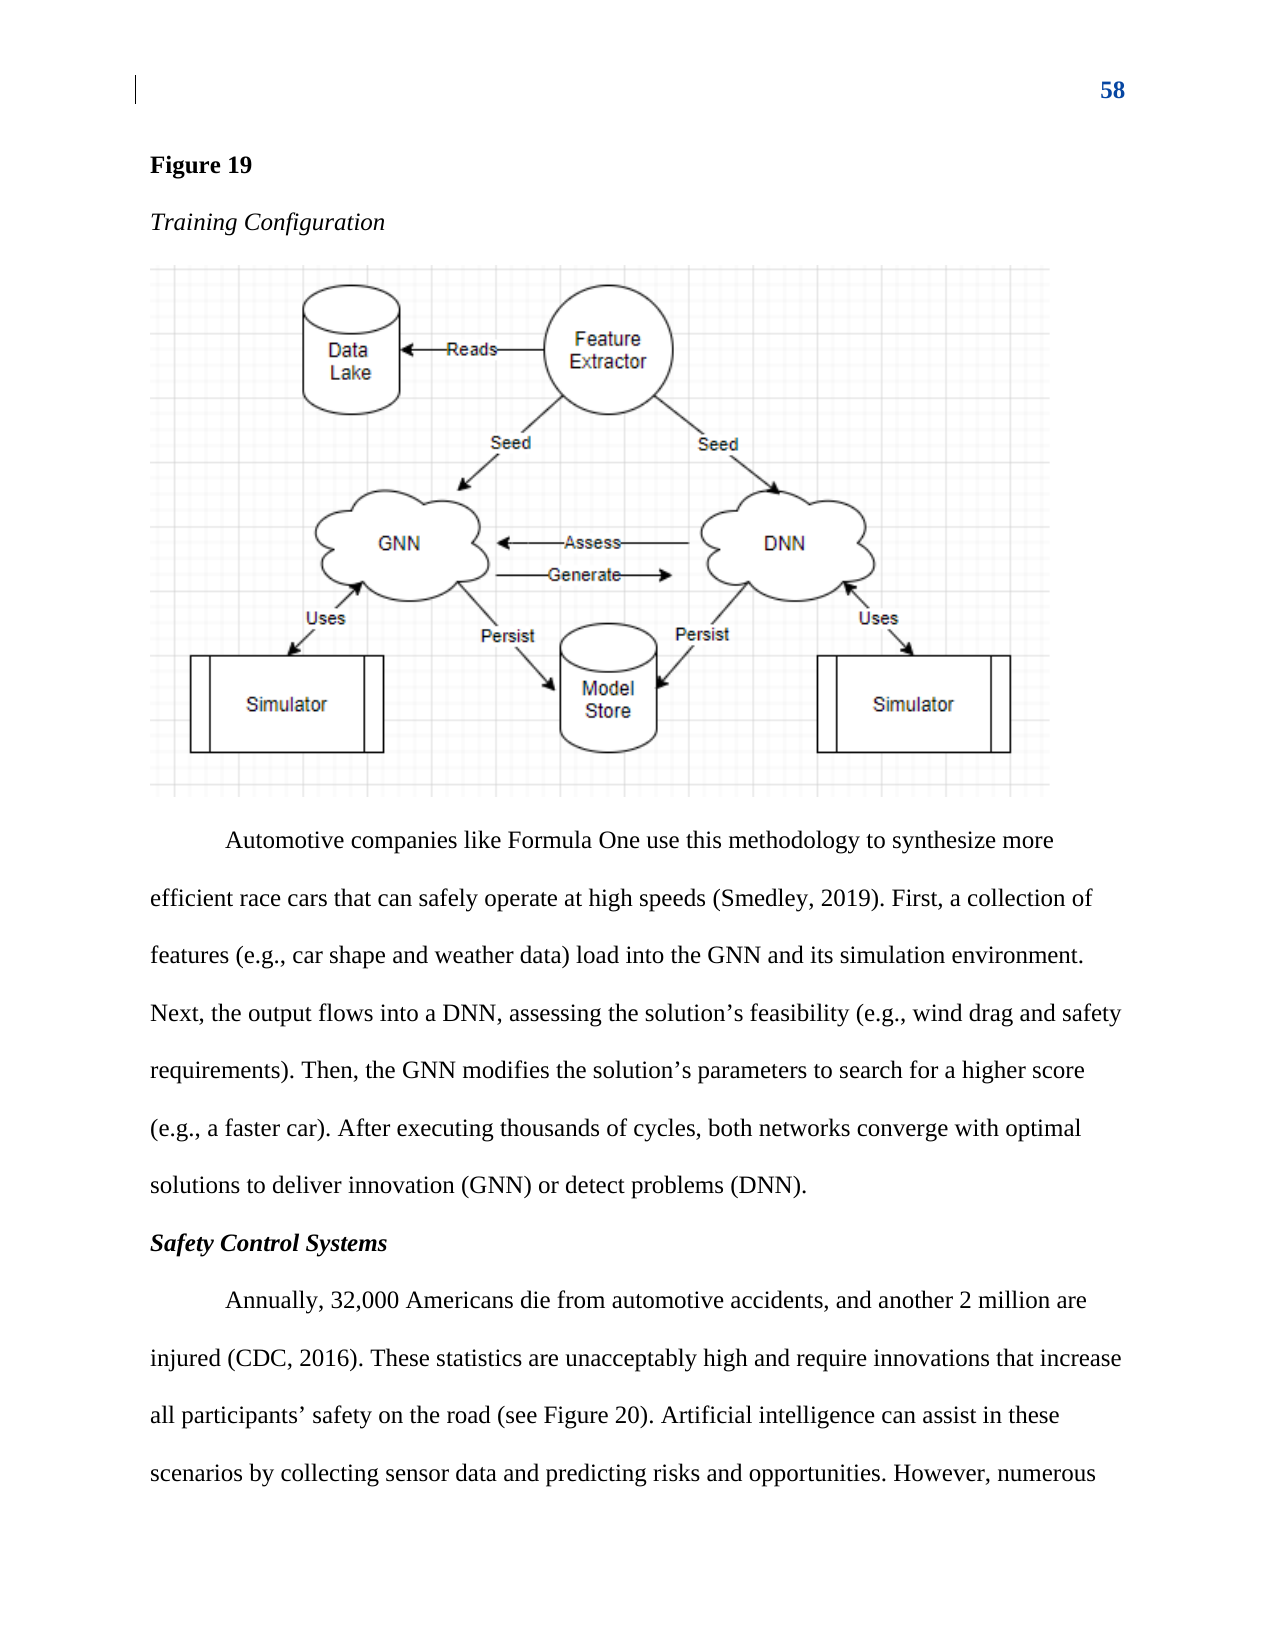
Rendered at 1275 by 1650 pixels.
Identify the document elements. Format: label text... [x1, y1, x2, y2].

picture [150, 265, 1050, 797]
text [150, 1286, 1125, 1487]
text Figure 19 Training Configuration [150, 150, 1125, 236]
subtitle Safety Control Systems [150, 1228, 1125, 1257]
text Automotive companies like Formula One use this methodology to synthesize more efficient race cars that can safely operate at high speeds. First, a collection of features (e.g., car shape and weather data) load into the GNN and its simulation environment. Next, the output flows into a DNN, assessing the solution’s feasibility (e.g., wind drag and safety requirements). Then, the GNN modifies the solution’s parameters to search for a higher score (e.g., a faster car). After executing thousands of cycles, both networks converge with optimal solutions to deliver innovation (GNN) or detect problems (DNN). [150, 826, 1125, 1199]
